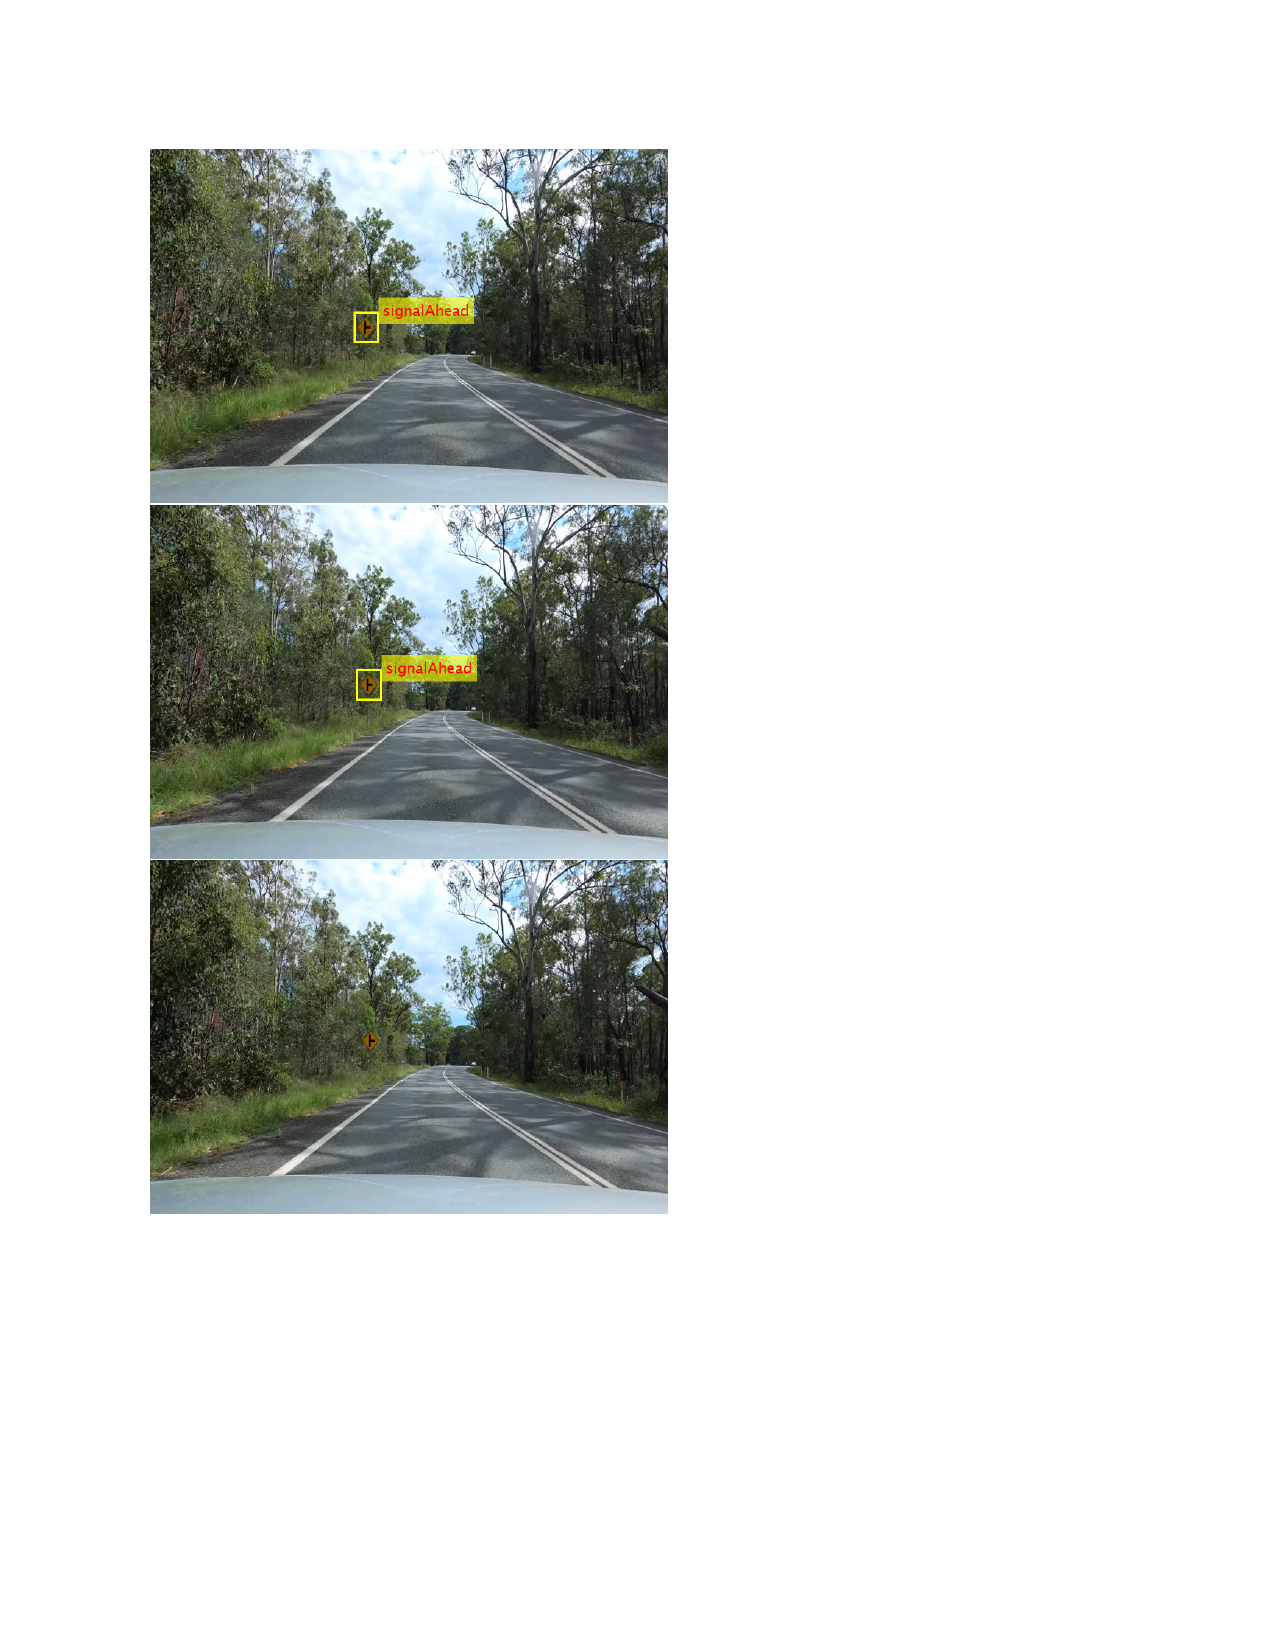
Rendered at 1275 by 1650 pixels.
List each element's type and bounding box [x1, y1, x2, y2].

picture [150, 505, 668, 859]
picture [150, 860, 668, 1214]
picture [150, 149, 668, 503]
